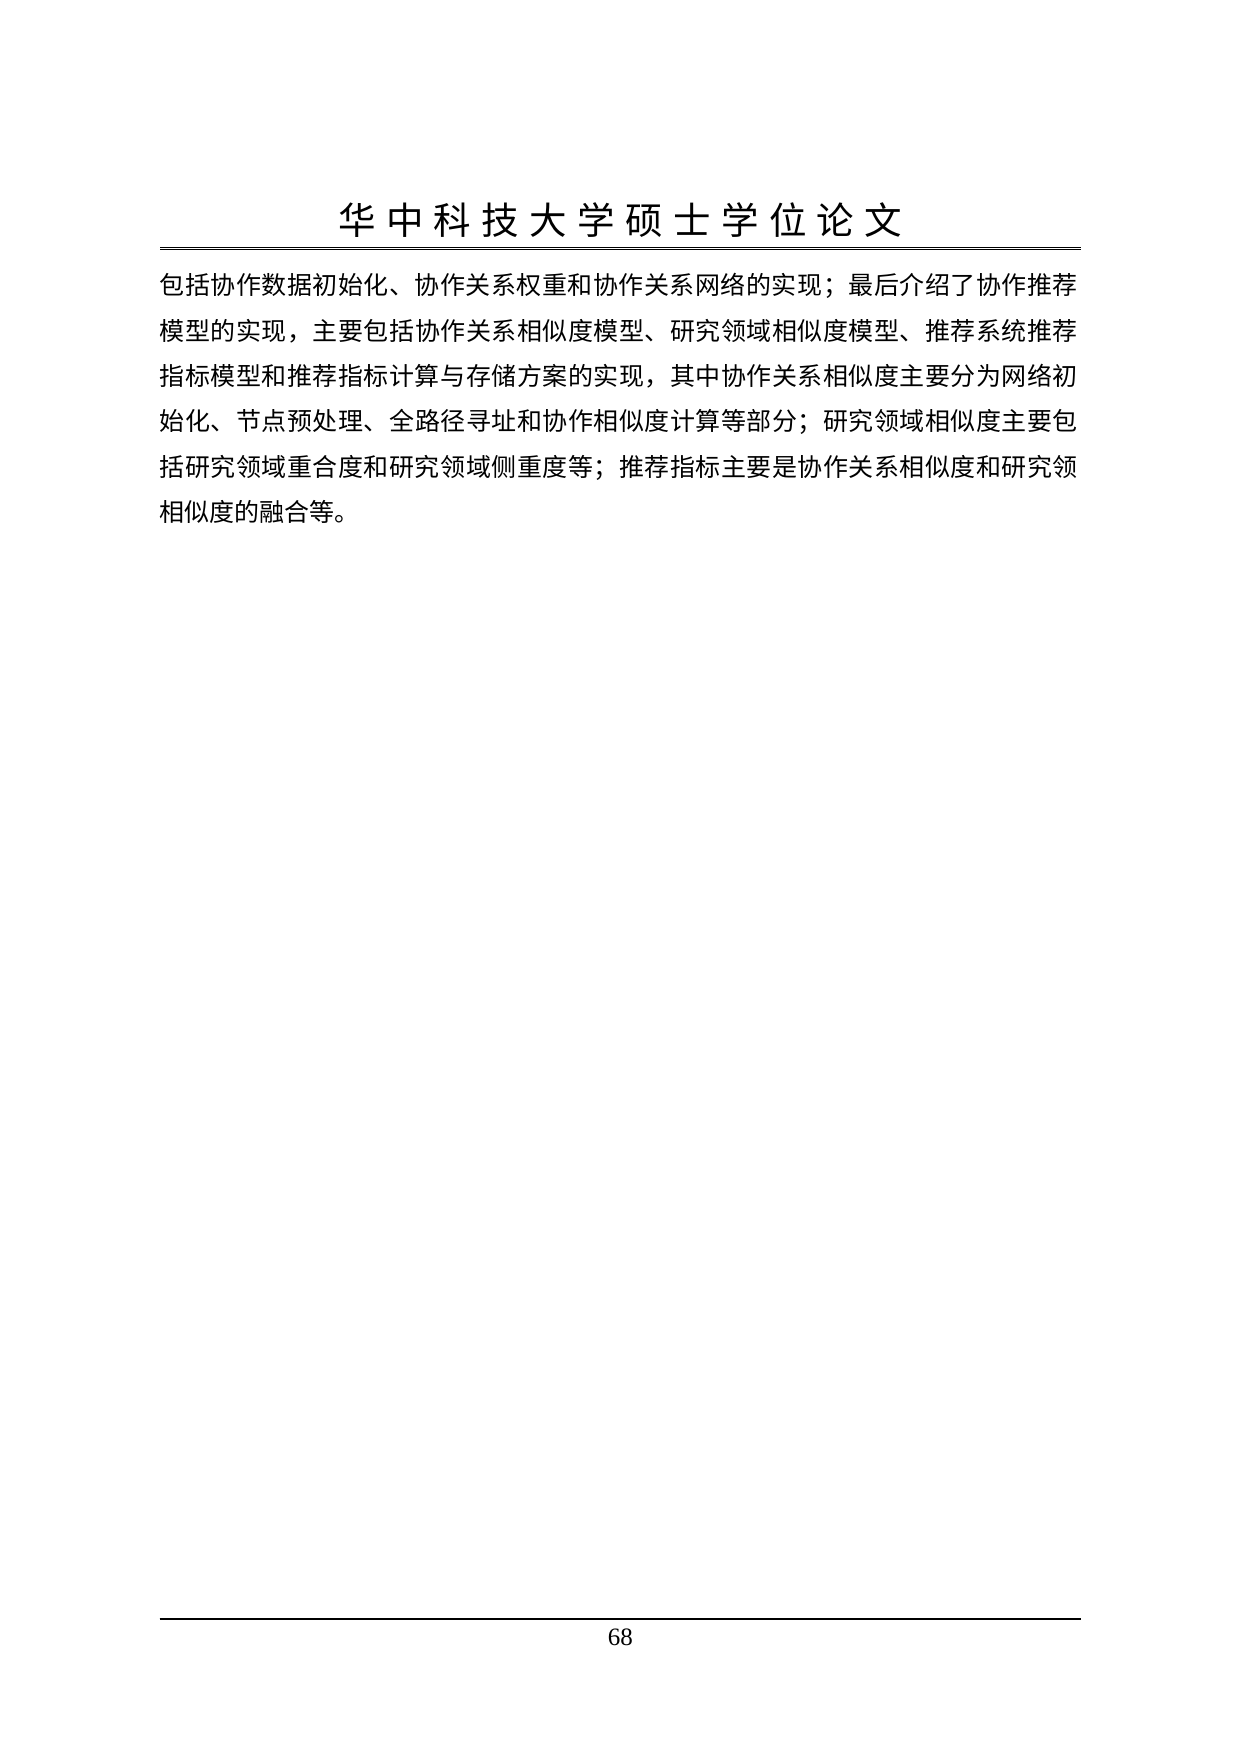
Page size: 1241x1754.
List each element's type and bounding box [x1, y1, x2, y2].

text [159, 266, 1081, 529]
